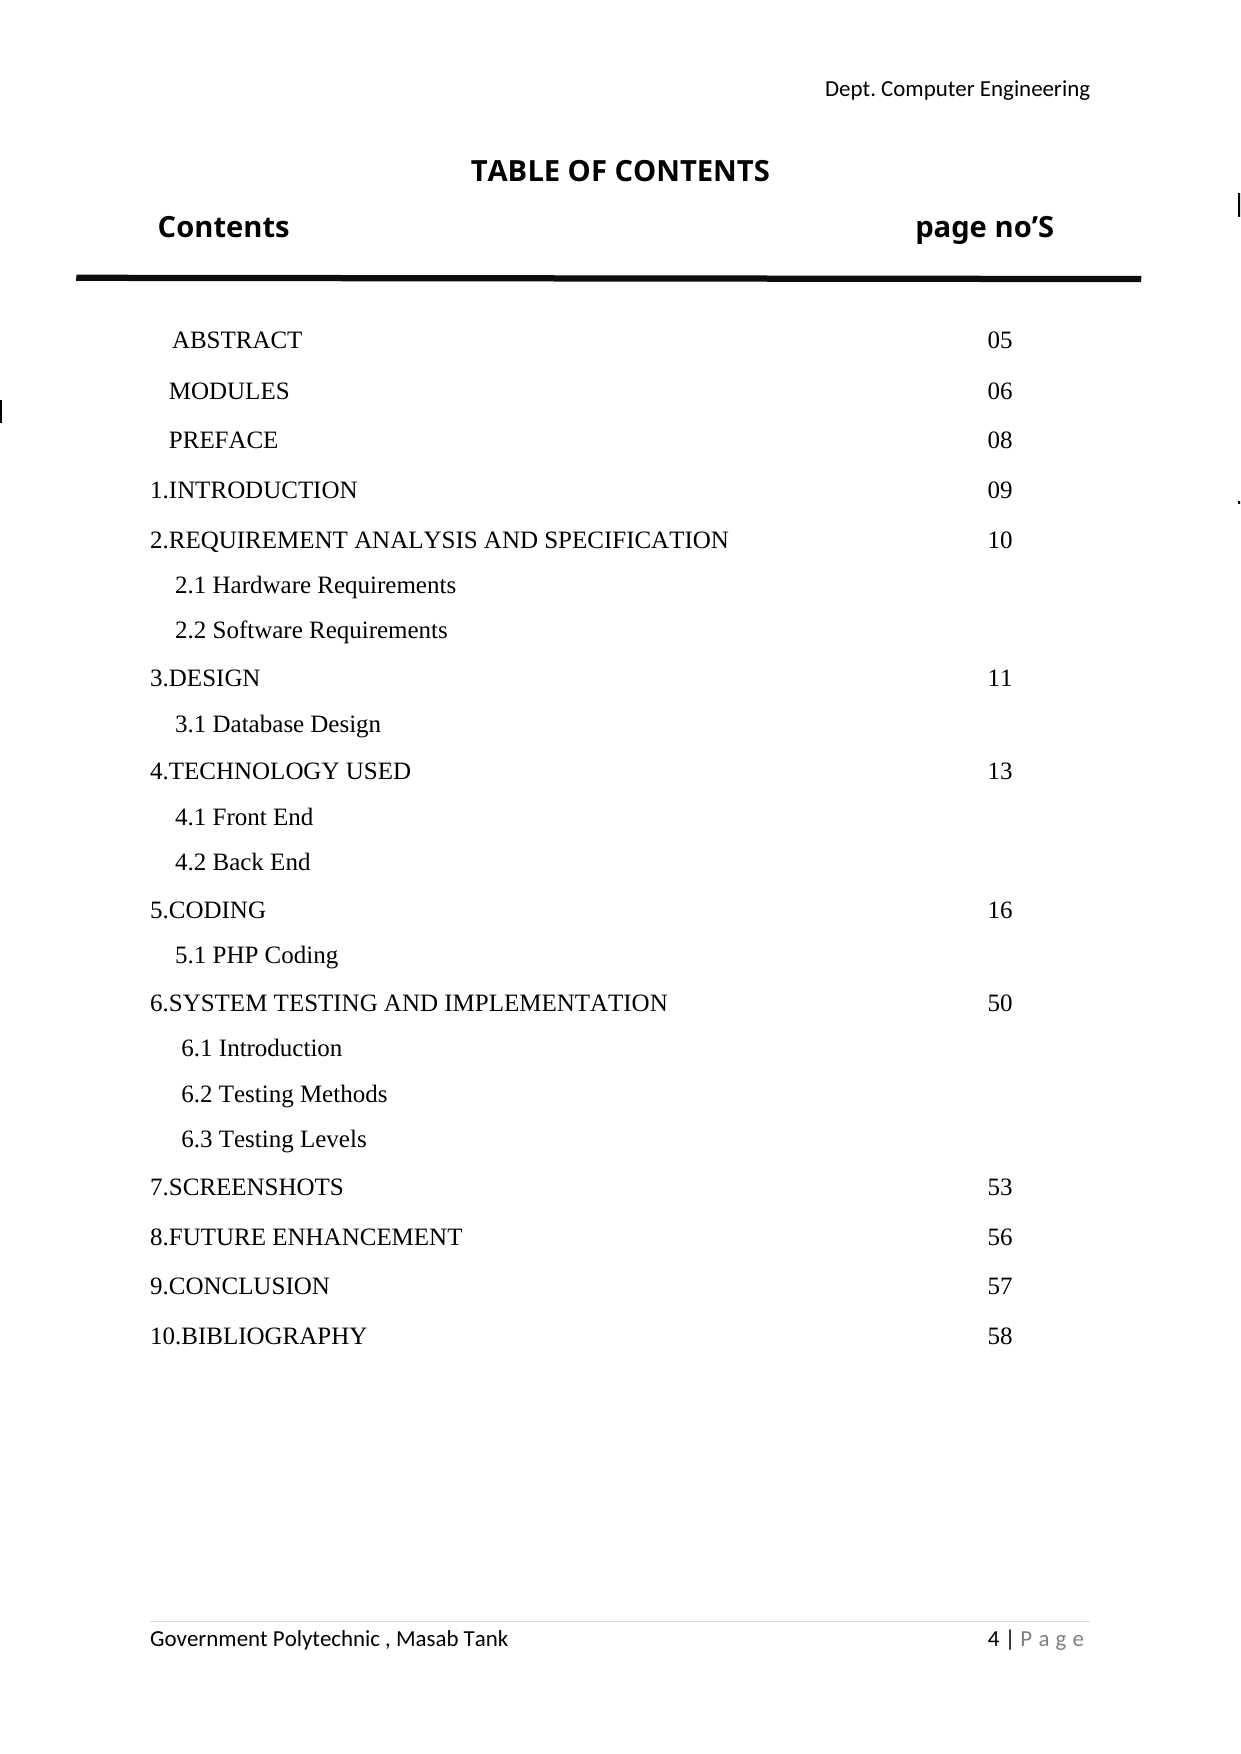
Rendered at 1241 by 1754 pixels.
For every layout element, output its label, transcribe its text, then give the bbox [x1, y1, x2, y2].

text 5.CODING 16 [150, 895, 1090, 924]
text 2.REQUIREMENT ANALYSIS AND SPECIFICATION 10 [150, 525, 1090, 553]
text 3.DESIGN 11 [150, 663, 1090, 692]
text 7.SCREENSHOTS 53 [150, 1172, 1090, 1201]
text 6.SYSTEM TESTING AND IMPLEMENTATION 50 [150, 988, 1090, 1017]
text 4.TECHNOLOGY USED 13 [150, 756, 1090, 785]
text 2.1 Hardware Requirements [150, 570, 1090, 599]
text 6.2 Testing Methods [150, 1079, 1090, 1108]
text ABSTRACT 05 [150, 325, 1090, 354]
text 4.1 Front End [150, 802, 1090, 831]
text 6.1 Introduction [150, 1033, 1090, 1062]
text 10.BIBLIOGRAPHY 58 [150, 1321, 1090, 1350]
text 3.1 Database Design [150, 709, 1090, 737]
text MODULES 06 [150, 376, 1090, 404]
text 5.1 PHP Coding [150, 940, 1090, 969]
text 8.FUTURE ENHANCEMENT 56 [150, 1222, 1090, 1251]
text 9.CONCLUSION 57 [150, 1271, 1090, 1300]
text 4.2 Back End [150, 847, 1090, 876]
text 6.3 Testing Levels [150, 1124, 1090, 1153]
text 1.INTRODUCTION 09 [150, 475, 1090, 504]
text TABLE OF CONTENTS [150, 150, 1090, 190]
text 2.2 Software Requirements [150, 616, 1090, 644]
text PREFACE 08 [150, 425, 1090, 454]
text Contents page no’S [150, 206, 1090, 246]
